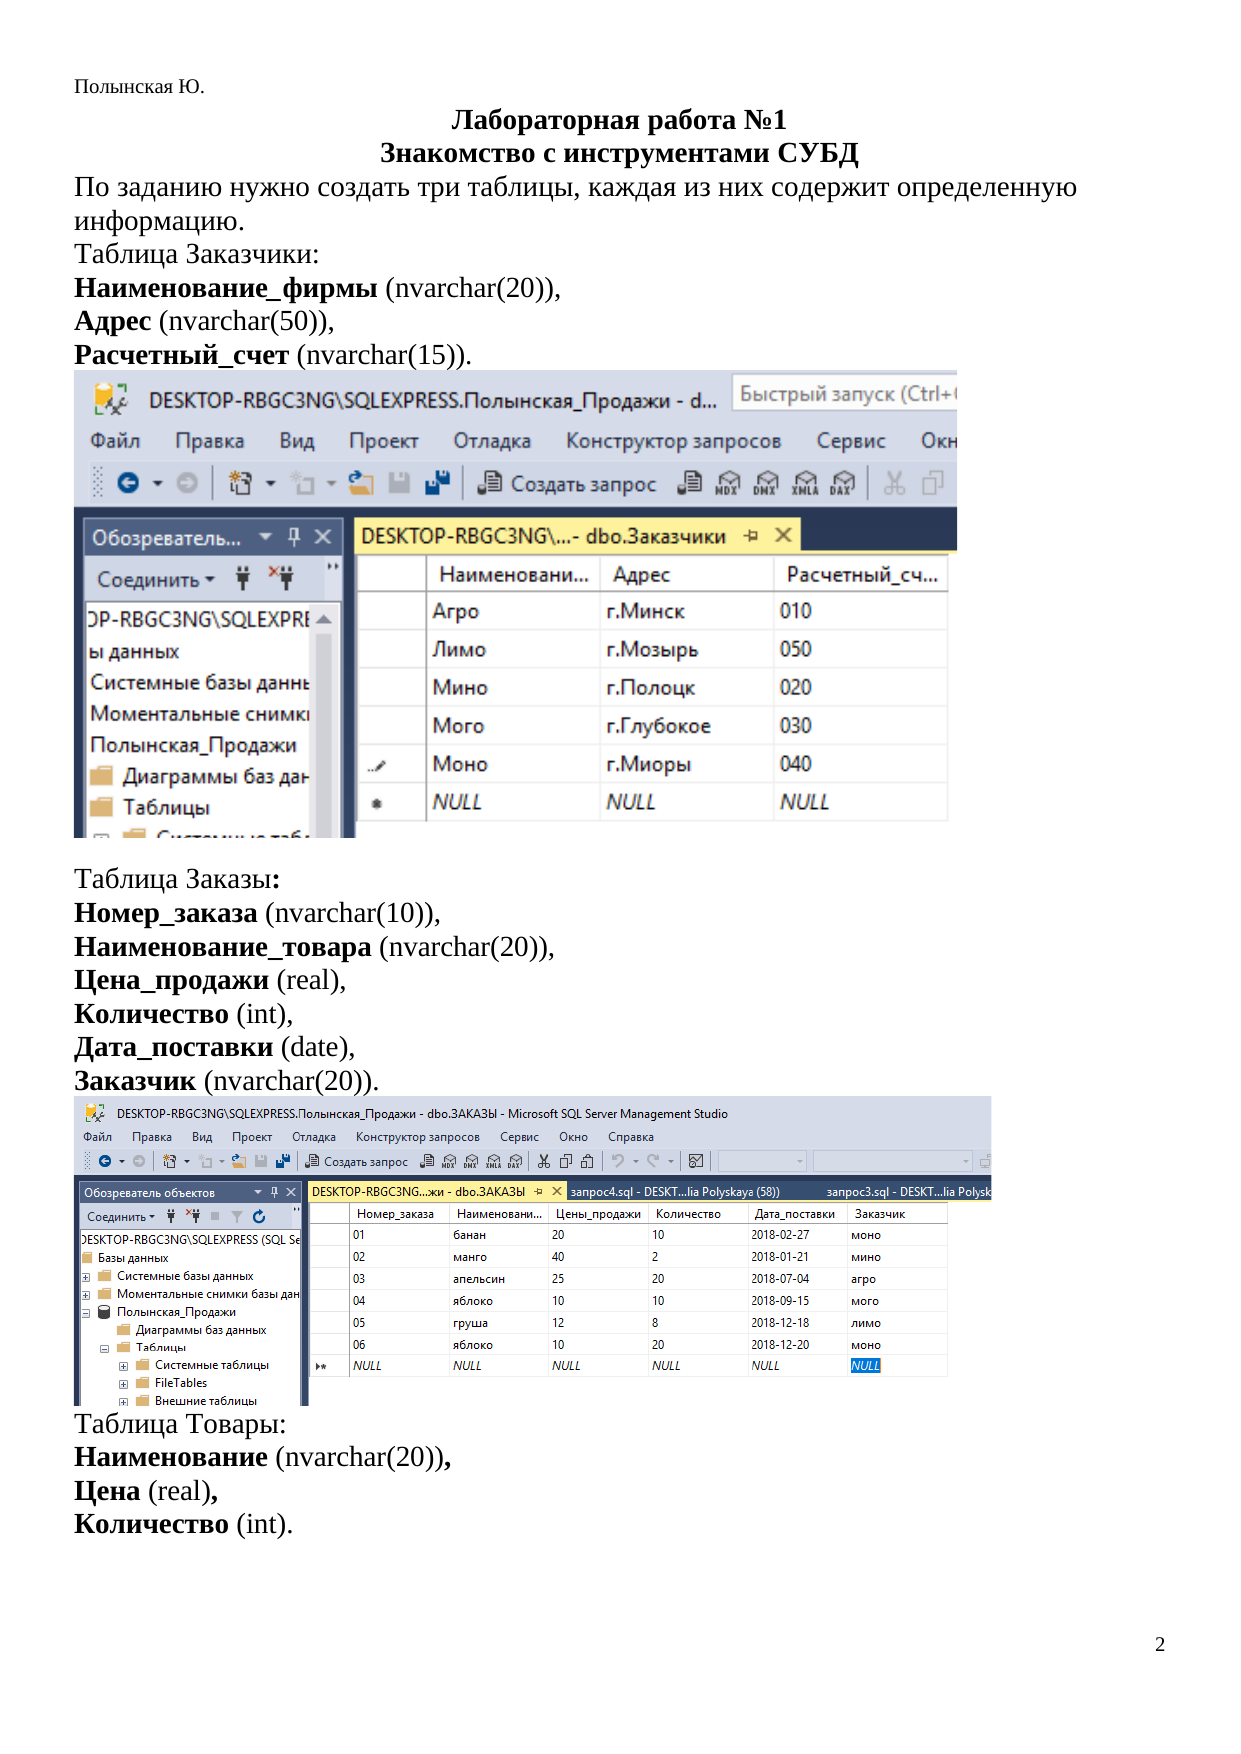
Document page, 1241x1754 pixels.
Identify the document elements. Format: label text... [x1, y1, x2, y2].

subtitle Лабораторная работа №1 [74, 102, 1165, 136]
text Знакомство с инструментами СУБД [74, 136, 1165, 169]
text Наименование (nvarchar(20)), [74, 1439, 1165, 1473]
text Таблица Товары: [74, 1406, 1165, 1439]
text Цена_продажи (real), [74, 962, 1165, 996]
text Заказчик (nvarchar(20)). [74, 1063, 1165, 1096]
picture [73, 370, 958, 838]
text Адрес (nvarchar(50)), [74, 303, 1165, 337]
text Расчетный_счет (nvarchar(15)). [74, 337, 1165, 370]
text Дата_поставки (date), [74, 1029, 1165, 1063]
text Номер_заказа (nvarchar(10)), [74, 895, 1165, 929]
text Количество (int), [74, 996, 1165, 1029]
text Количество (int). [74, 1506, 1165, 1540]
text Цена (real), [74, 1473, 1165, 1506]
picture [73, 1096, 992, 1406]
text По заданию нужно создать три таблицы, каждая из них содержит определенную информацию. Таблица Заказчики: [74, 169, 1165, 270]
text Наименование_фирмы (nvarchar(20)), [74, 270, 1165, 303]
text Наименование_товара (nvarchar(20)), [74, 929, 1165, 962]
